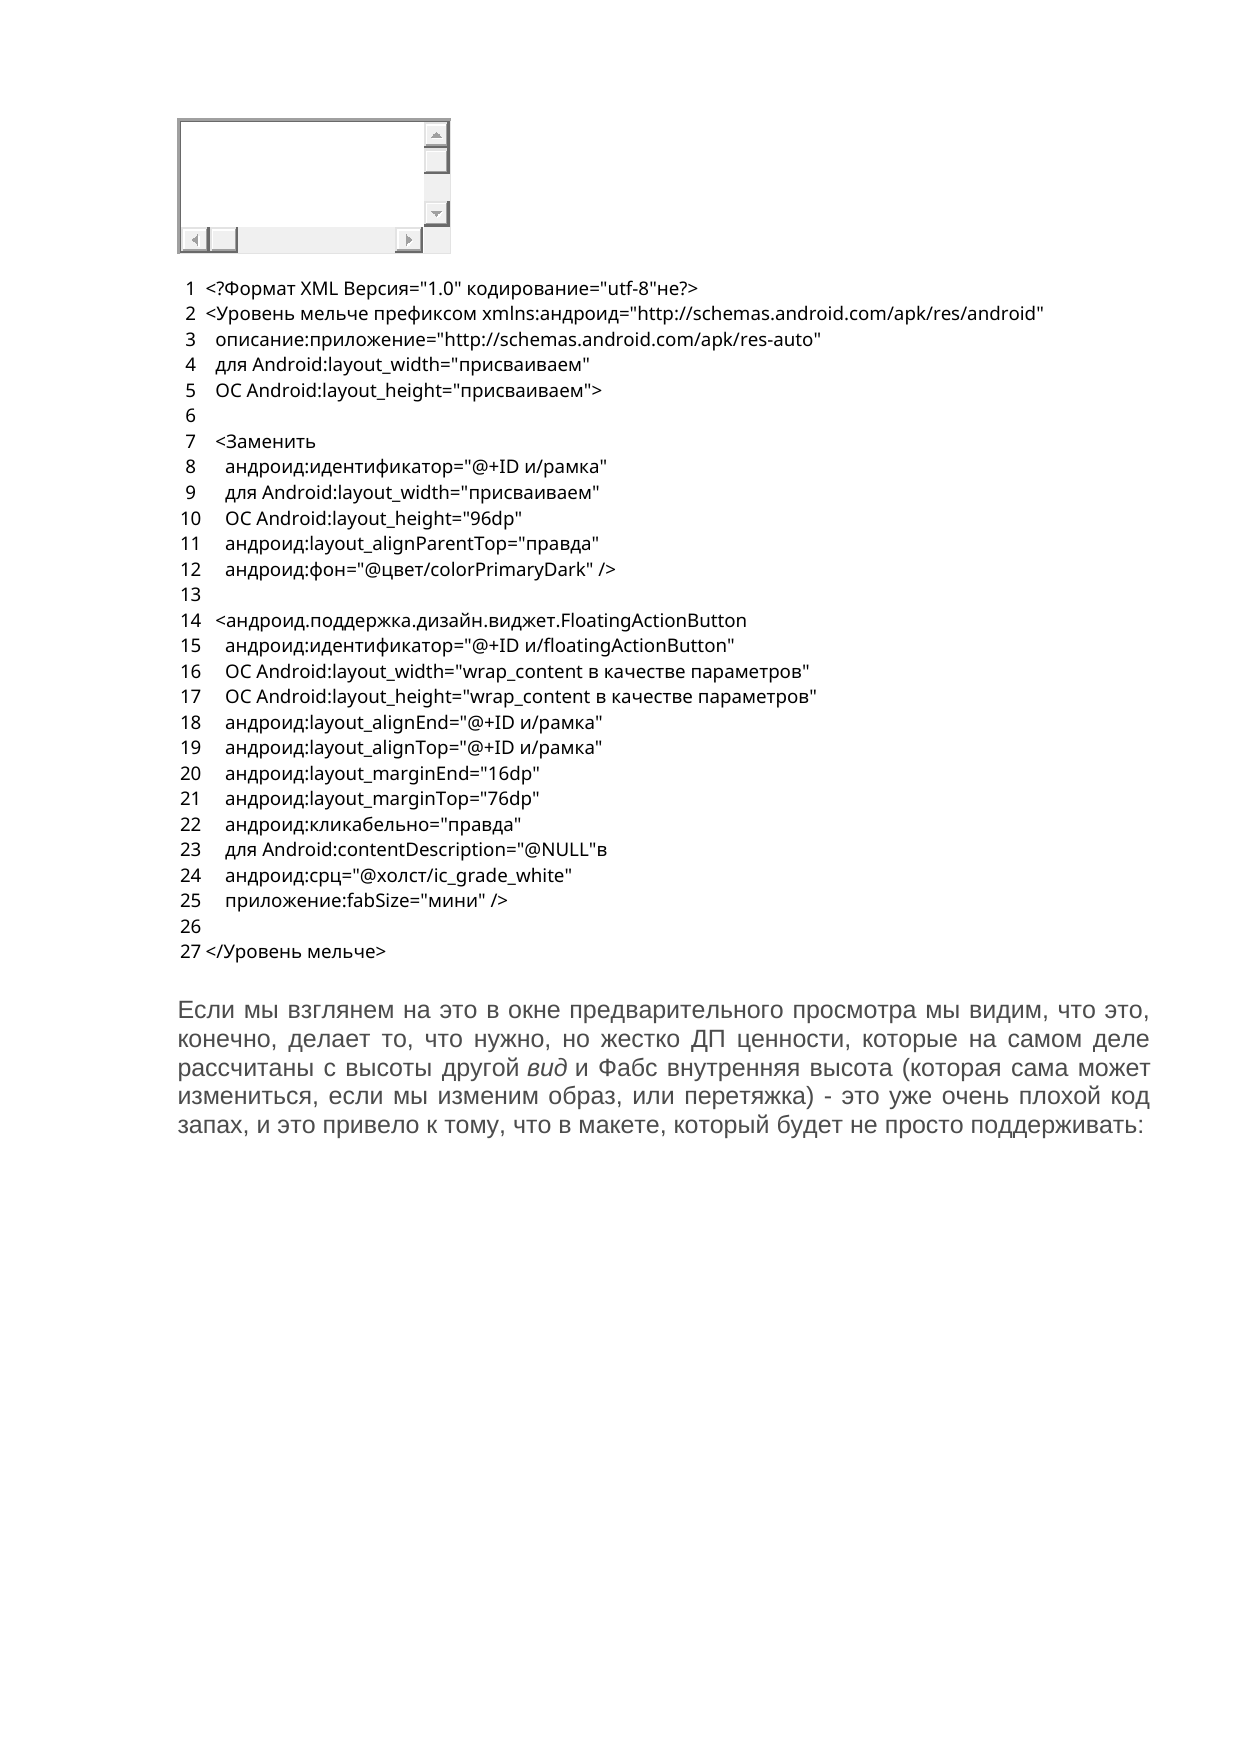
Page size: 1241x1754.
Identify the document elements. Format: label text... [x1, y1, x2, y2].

table_header <?Формат XML Версия="1.0" кодирование="utf-8"не?> <Уровень мельче префиксом xmlns:андроид="http://schemas.android.com/apk/res/android" описание:приложение="http://schemas.android.com/apk/res-auto" для Android:layout_width="присваиваем" ОС Android:layout_height="присваиваем"> <Заменить андроид:идентификатор="@+ID и/рамка" для Android:layout_width="присваиваем" ОС Android:layout_height="96dp" андроид:layout_alignParentTop="правда" андроид:фон="@цвет/colorPrimaryDark" /> <андроид.поддержка.дизайн.виджет.FloatingActionButton андроид:идентификатор="@+ID и/floatingActionButton" ОС Android:layout_width="wrap_content в качестве параметров" ОС Android:layout_height="wrap_content в качестве параметров" андроид:layout_alignEnd="@+ID и/рамка" андроид:layout_alignTop="@+ID и/рамка" андроид:layout_marginEnd="16dp" андроид:layout_marginTop="76dp" андроид:кликабельно="правда" для Android:contentDescription="@NULL"в андроид:срц="@холст/ic_grade_white" приложение:fabSize="мини" /> </Уровень мельче> [204, 274, 1152, 966]
text Если мы взглянем на это в окне предварительного просмотра мы видим, что это, конечно, делает то, что нужно, но жестко ДП ценности, которые на самом деле рассчитаны с высоты другой вид и Фабс внутренняя высота (которая сама может измениться, если мы изменим образ, или перетяжка) - это уже очень плохой код запах, и это привело к тому, что в макете, который будет не просто поддерживать: [177, 995, 1152, 1139]
table_header 1 2 3 4 5 6 7 8 9 10 11 12 13 14 15 16 17 18 19 20 21 22 23 24 25 26 27 [177, 274, 204, 966]
